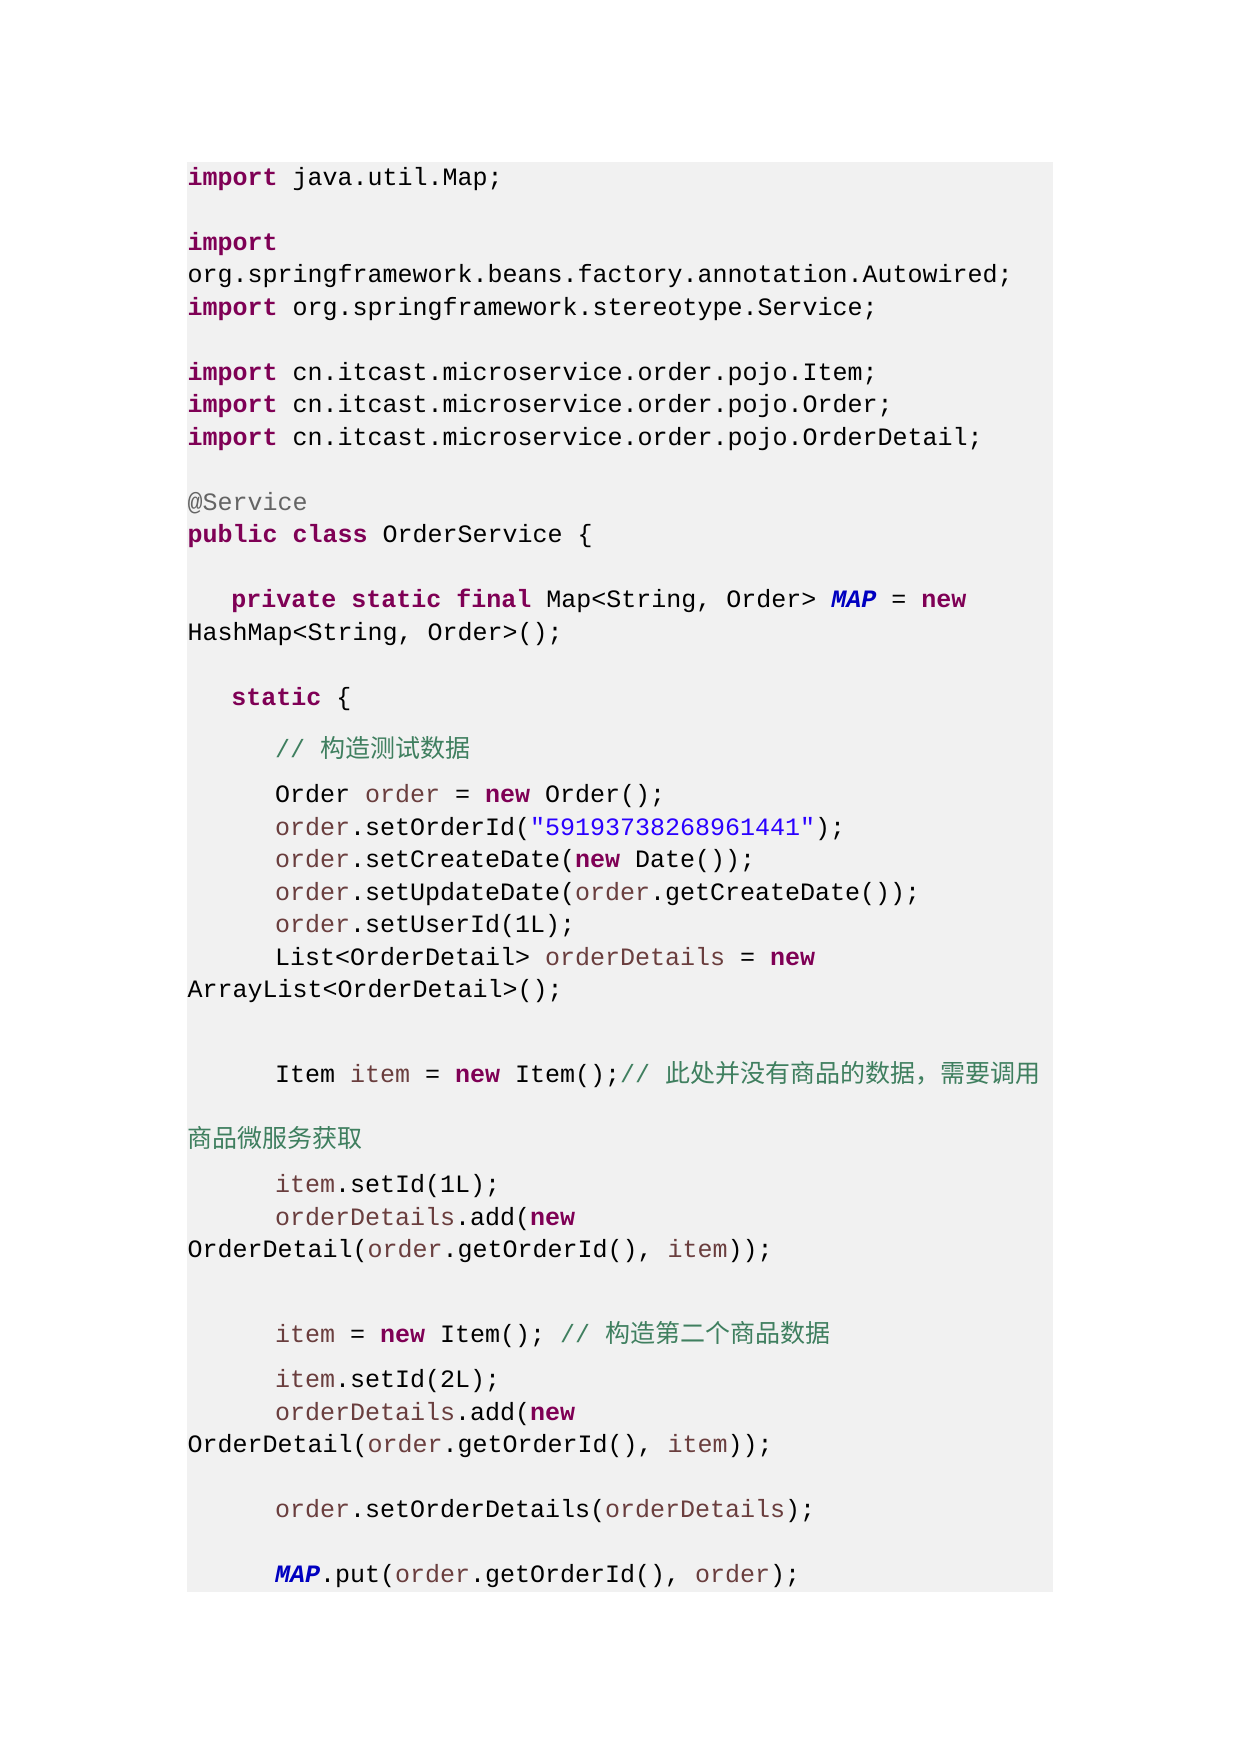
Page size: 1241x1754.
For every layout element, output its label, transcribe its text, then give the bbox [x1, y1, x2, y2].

text import cn.itcast.microservice.order.pojo.Order; [187, 389, 1053, 422]
text MAP.put(order.getOrderId(), order); [187, 1559, 1053, 1592]
text item.setId(1L); [187, 1169, 1053, 1202]
text import cn.itcast.microservice.order.pojo.Item; [187, 357, 1053, 389]
text orderDetails.add(new OrderDetail(order.getOrderId(), item)); [187, 1397, 1053, 1462]
text order.setCreateDate(new Date()); [187, 844, 1053, 877]
text import java.util.Map; [187, 162, 1053, 194]
text // 构造测试数据 [187, 714, 1053, 779]
text List<OrderDetail> orderDetails = new ArrayList<OrderDetail>(); [187, 942, 1053, 1007]
text public class OrderService { [187, 519, 1053, 552]
text order.setUserId(1L); [187, 909, 1053, 942]
text import org.springframework.beans.factory.annotation.Autowired; [187, 227, 1053, 292]
text item.setId(2L); [187, 1364, 1053, 1397]
text static { [187, 682, 1053, 714]
text private static final Map<String, Order> MAP = new HashMap<String, Order>(); [187, 584, 1053, 649]
text Order order = new Order(); [187, 779, 1053, 812]
text import org.springframework.stereotype.Service; [187, 292, 1053, 324]
text order.setUpdateDate(order.getCreateDate()); [187, 877, 1053, 909]
text orderDetails.add(new OrderDetail(order.getOrderId(), item)); [187, 1202, 1053, 1267]
text import cn.itcast.microservice.order.pojo.OrderDetail; [187, 422, 1053, 454]
text item = new Item(); // 构造第二个商品数据 [187, 1299, 1053, 1364]
text order.setOrderId("59193738268961441"); [187, 812, 1053, 844]
text @Service [187, 487, 1053, 519]
text order.setOrderDetails(orderDetails); [187, 1494, 1053, 1527]
text Item item = new Item();// 此处并没有商品的数据，需要调用商品微服务获取 [187, 1039, 1053, 1169]
